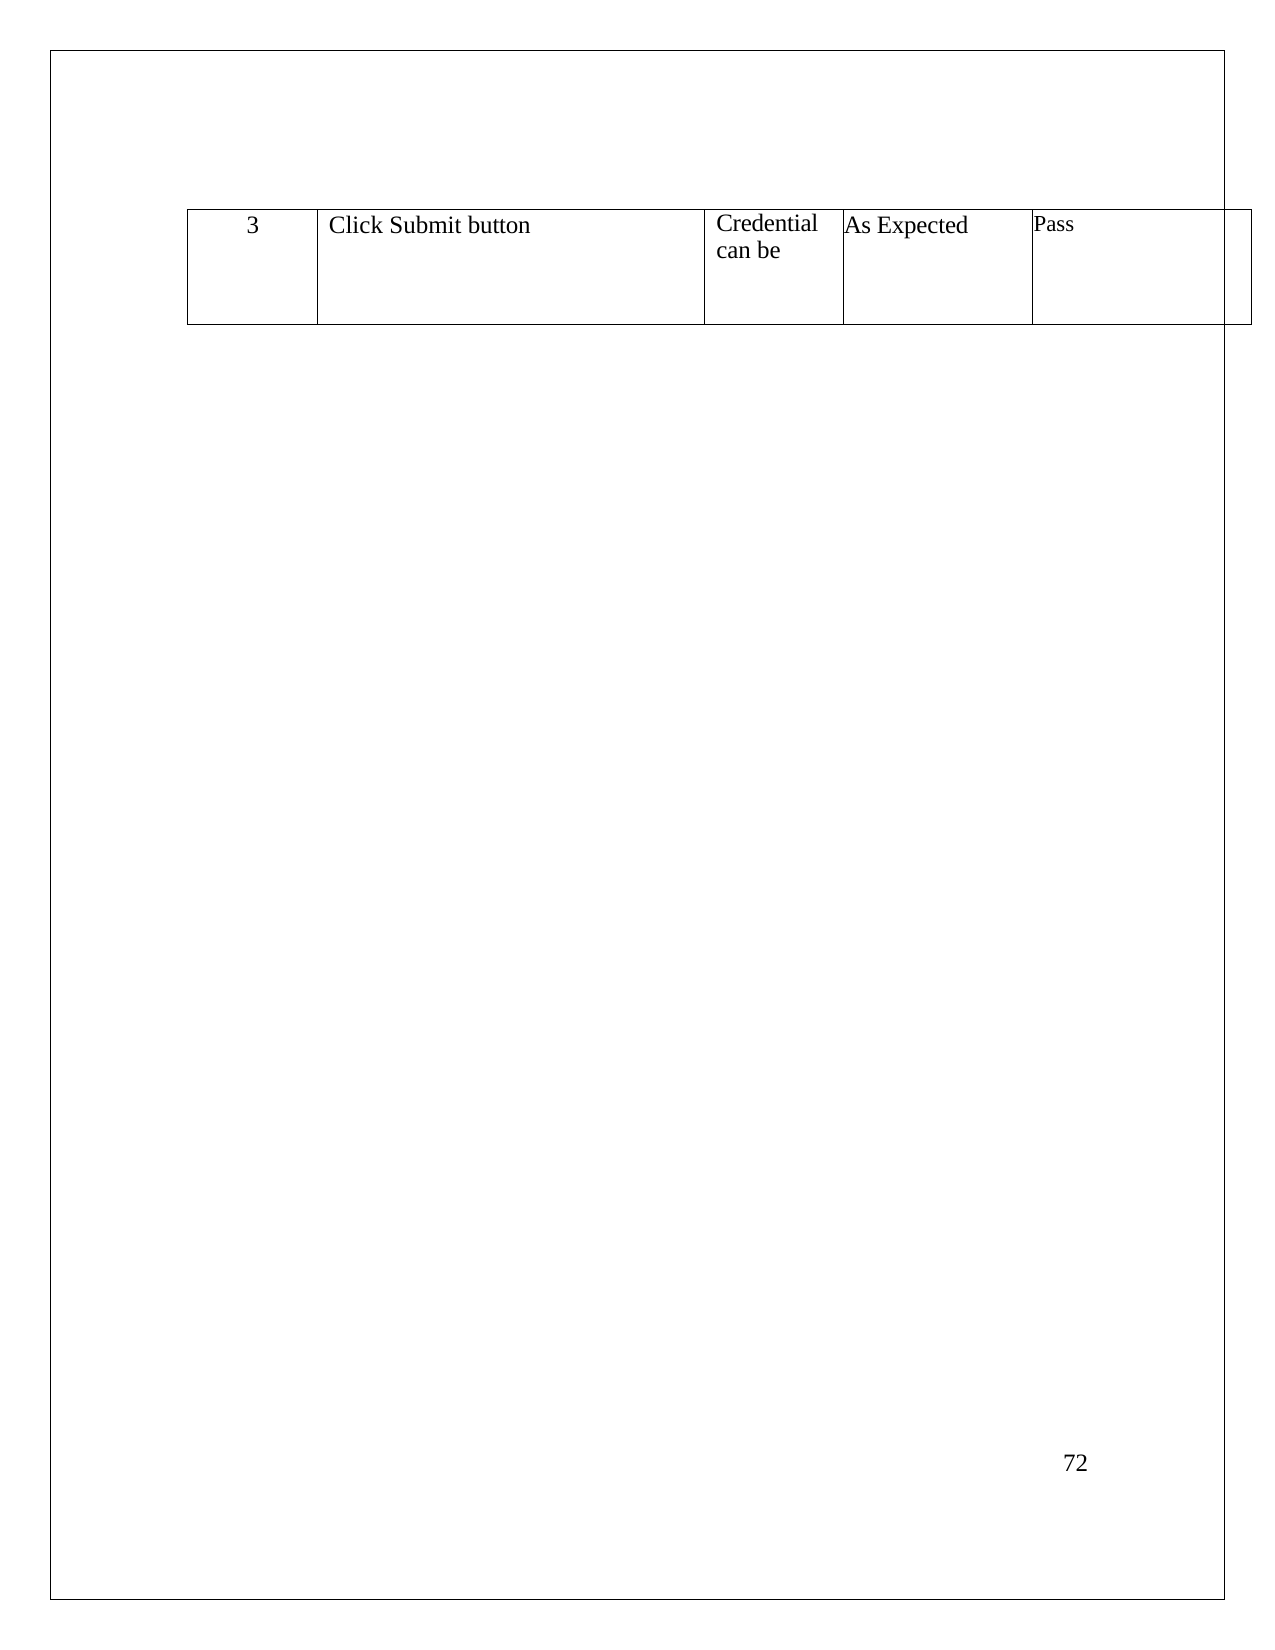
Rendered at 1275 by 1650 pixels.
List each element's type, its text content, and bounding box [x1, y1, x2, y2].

table_cell Click Submit button [318, 210, 704, 324]
table_cell Credential can be [705, 210, 843, 324]
table_cell As Expected [844, 210, 1032, 324]
table_cell Pass [1033, 210, 1251, 324]
table_cell 3 [188, 210, 317, 324]
